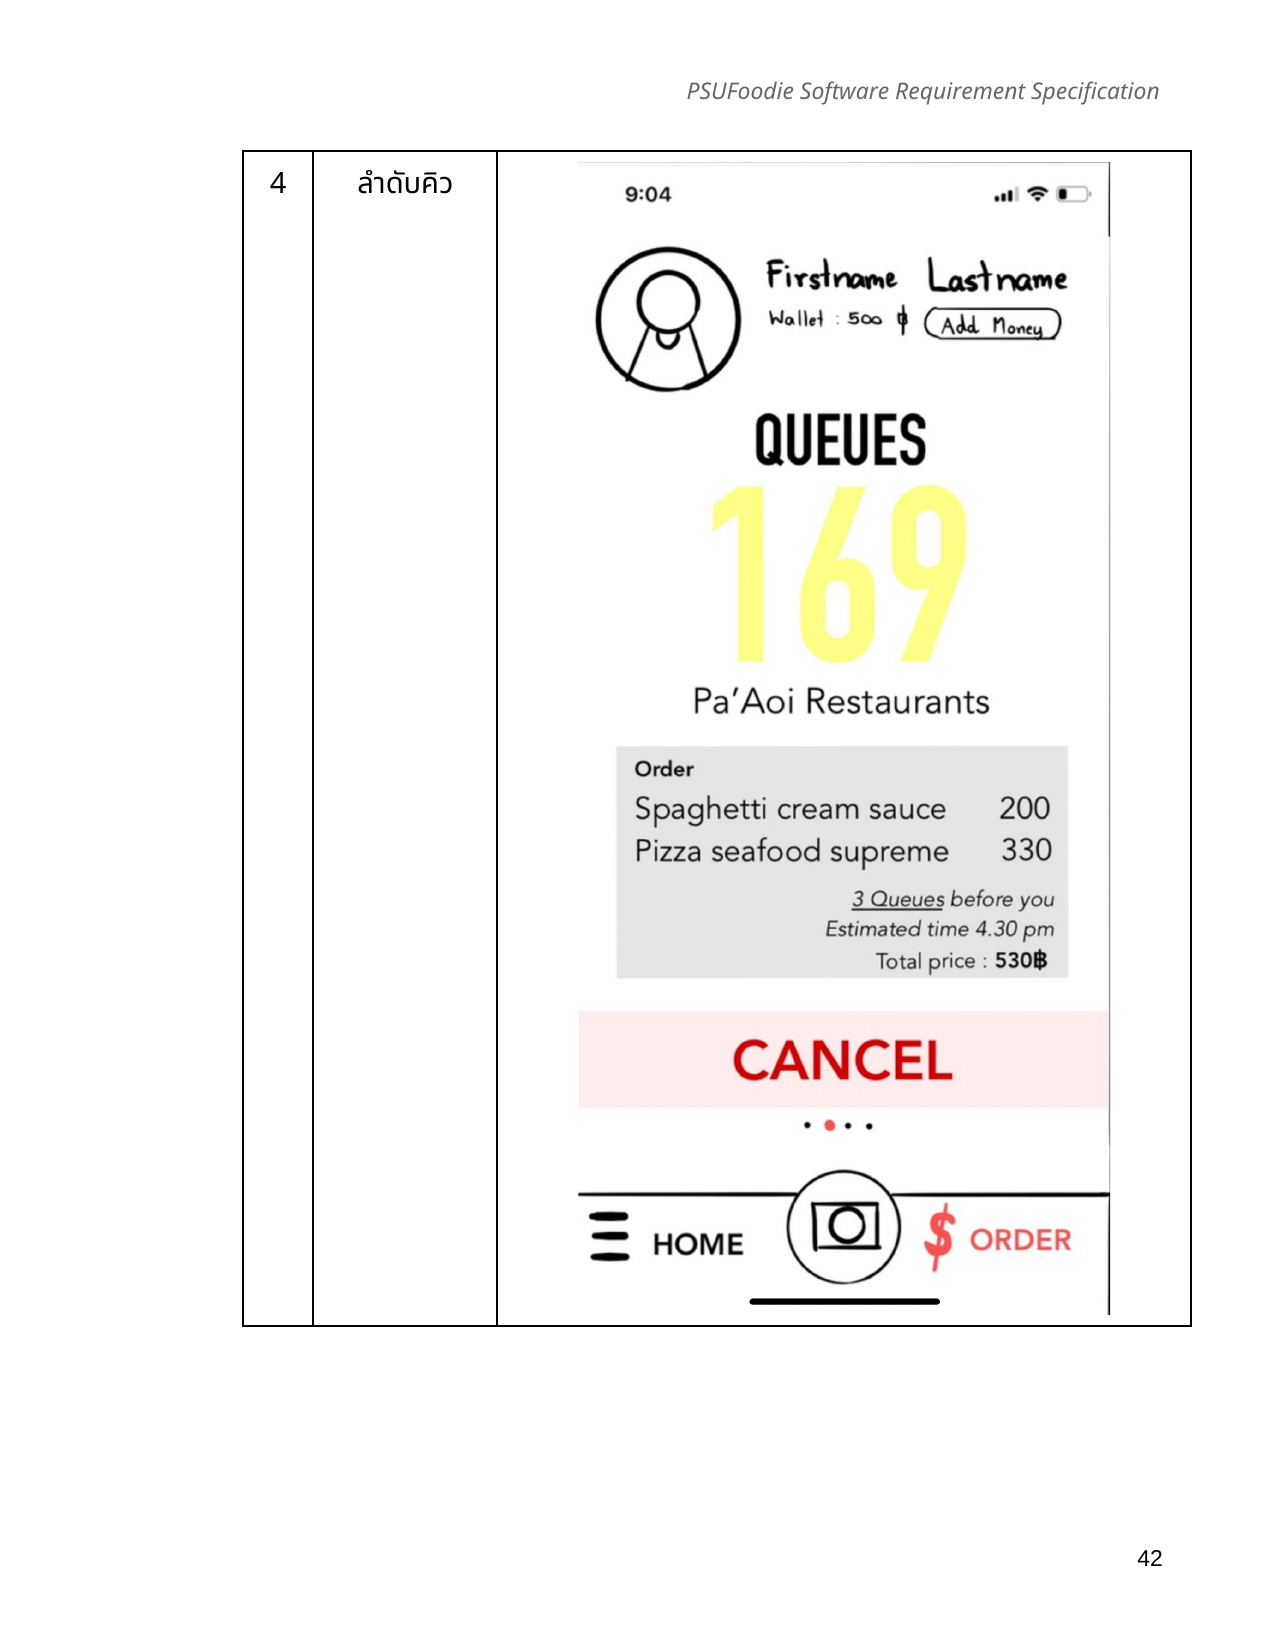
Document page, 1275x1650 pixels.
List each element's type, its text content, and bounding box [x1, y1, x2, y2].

table_cell 4 [244, 152, 312, 1325]
table_cell [498, 152, 1190, 1325]
picture [578, 162, 1111, 1315]
table_cell ลำดับคิว [314, 152, 496, 1325]
